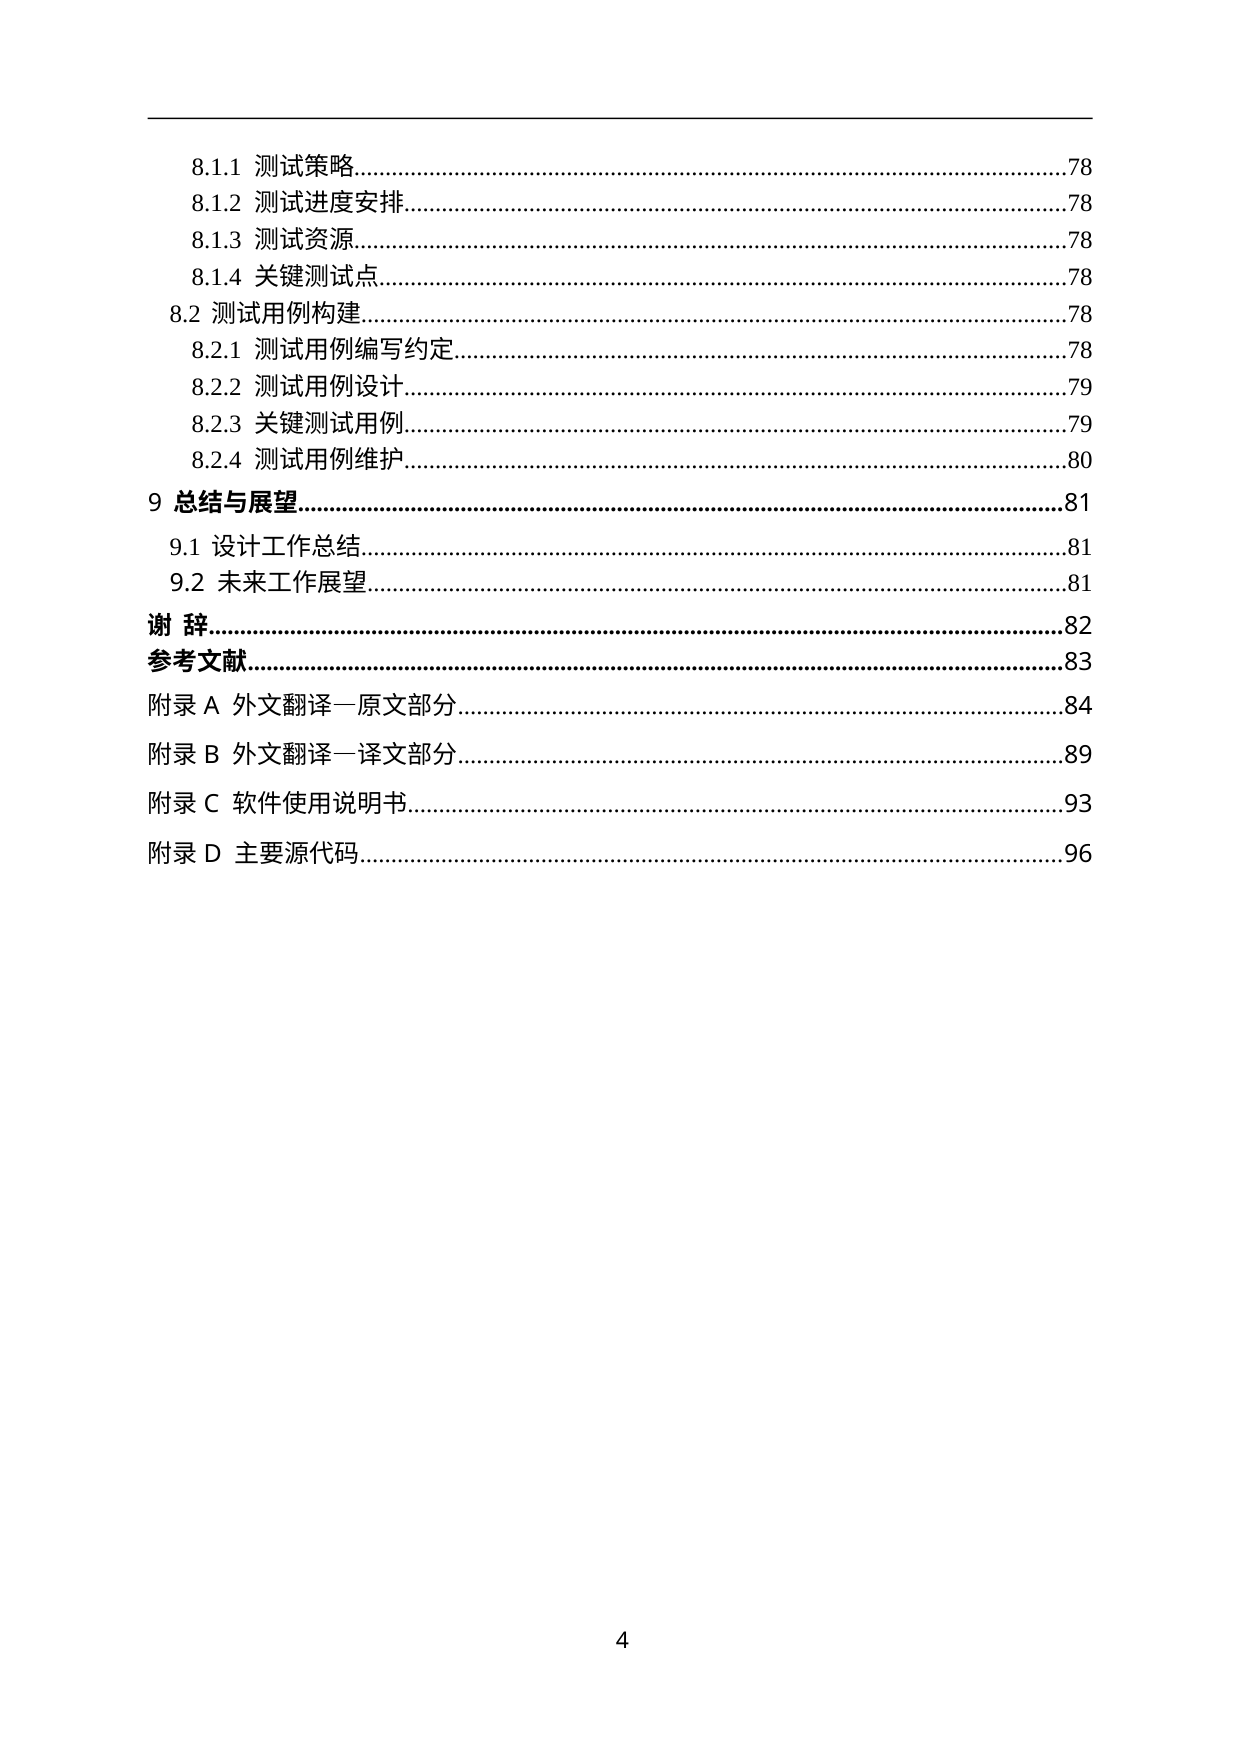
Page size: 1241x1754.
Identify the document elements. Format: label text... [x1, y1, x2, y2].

list 测试用例维护 80 [191, 440, 1146, 476]
text 谢 辞 82 [148, 605, 1146, 641]
list 测试资源 78 [191, 220, 1146, 256]
list 测试策略 78 [191, 146, 1146, 182]
text 附录 A 外文翻译—原文部分 84 [148, 685, 1146, 722]
list 总结与展望 81 [148, 482, 1146, 519]
list 设计工作总结 81 [169, 526, 1146, 562]
list 测试用例设计 79 [191, 367, 1146, 403]
list 测试用例编写约定 78 [191, 330, 1146, 366]
text 参考文献 83 [148, 642, 1146, 678]
text 附录 D 主要源代码 96 [148, 833, 1146, 869]
text 附录 C 软件使用说明书 93 [148, 784, 1146, 820]
text 附录 B 外文翻译—译文部分 89 [148, 735, 1146, 771]
list 关键测试点 78 [191, 256, 1146, 293]
list 测试进度安排 78 [191, 183, 1146, 219]
list 关键测试用例 79 [191, 403, 1146, 439]
list 未来工作展望 81 [169, 563, 1146, 599]
list 测试用例构建 78 [169, 293, 1146, 329]
